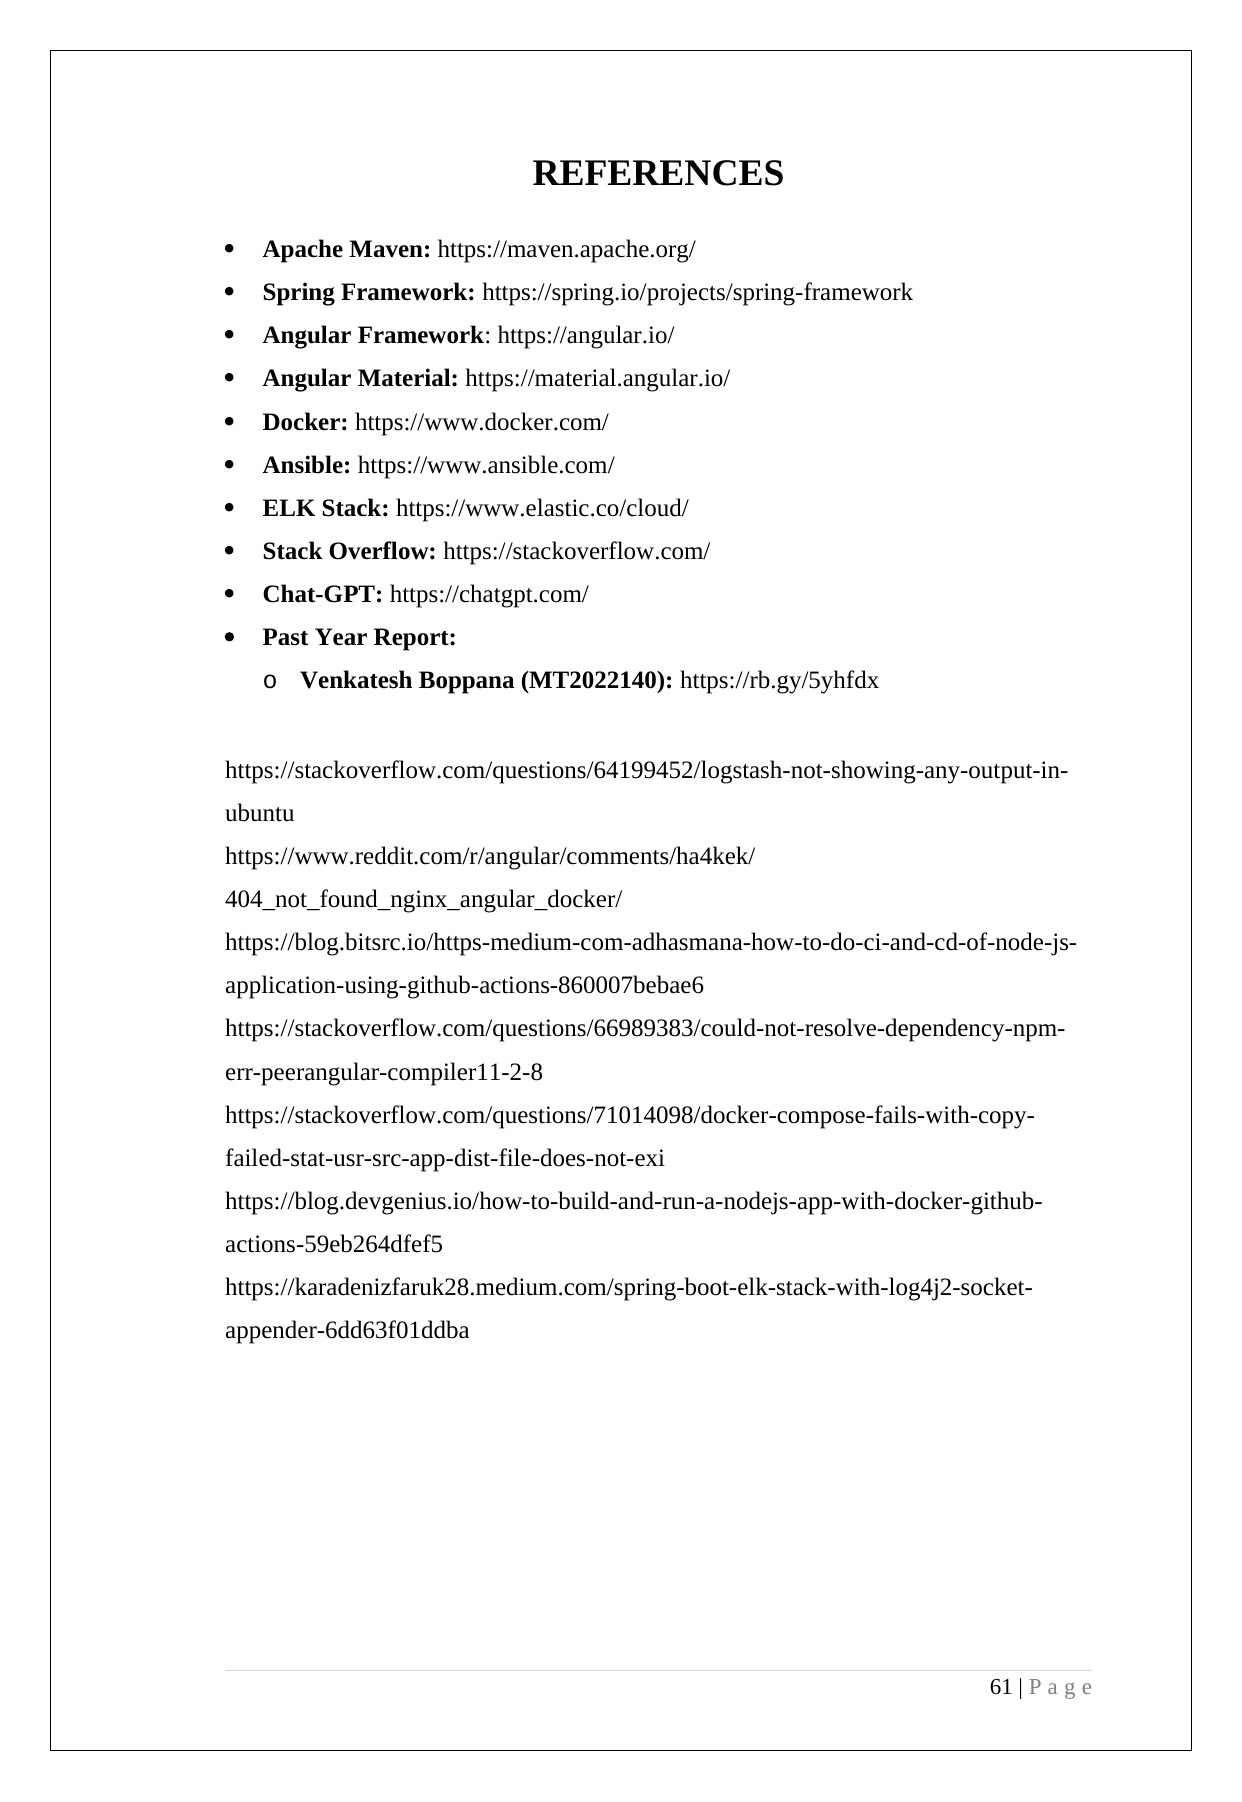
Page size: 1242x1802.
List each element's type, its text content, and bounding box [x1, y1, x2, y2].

list Spring Framework: https://spring.io/projects/spring-framework [225, 277, 1092, 306]
list Chat-GPT: https://chatgpt.com/ [225, 579, 1092, 608]
text https://blog.bitsrc.io/https-medium-com-adhasmana-how-to-do-ci-and-cd-of-node-js-application-using-github-actions-860007bebae6 [225, 927, 1092, 999]
list Past Year Report: [225, 622, 1092, 651]
list Angular Material: https://material.angular.io/ [225, 363, 1092, 392]
text https://blog.devgenius.io/how-to-build-and-run-a-nodejs-app-with-docker-github-actions-59eb264dfef5 [225, 1186, 1092, 1258]
text https://www.reddit.com/r/angular/comments/ha4kek/404_not_found_nginx_angular_docker/ [225, 841, 1092, 913]
list Apache Maven: https://maven.apache.org/ [225, 234, 1092, 263]
text https://stackoverflow.com/questions/64199452/logstash-not-showing-any-output-in-ubuntu [225, 755, 1092, 827]
text https://stackoverflow.com/questions/66989383/could-not-resolve-dependency-npm-err-peerangular-compiler11-2-8 [225, 1013, 1092, 1085]
list Stack Overflow: https://stackoverflow.com/ [225, 536, 1092, 565]
list ELK Stack: https://www.elastic.co/cloud/ [225, 493, 1092, 522]
list Angular Framework: https://angular.io/ [225, 320, 1092, 349]
subtitle REFERENCES [225, 150, 1092, 193]
list Docker: https://www.docker.com/ [225, 407, 1092, 435]
text https://stackoverflow.com/questions/71014098/docker-compose-fails-with-copy-failed-stat-usr-src-app-dist-file-does-not-exi [225, 1100, 1092, 1172]
text https://karadenizfaruk28.medium.com/spring-boot-elk-stack-with-log4j2-socket-appender-6dd63f01ddba [225, 1272, 1092, 1344]
list Ansible: https://www.ansible.com/ [225, 450, 1092, 478]
list Venkatesh Boppana (MT2022140): https://rb.gy/5yhfdx [262, 665, 1092, 696]
